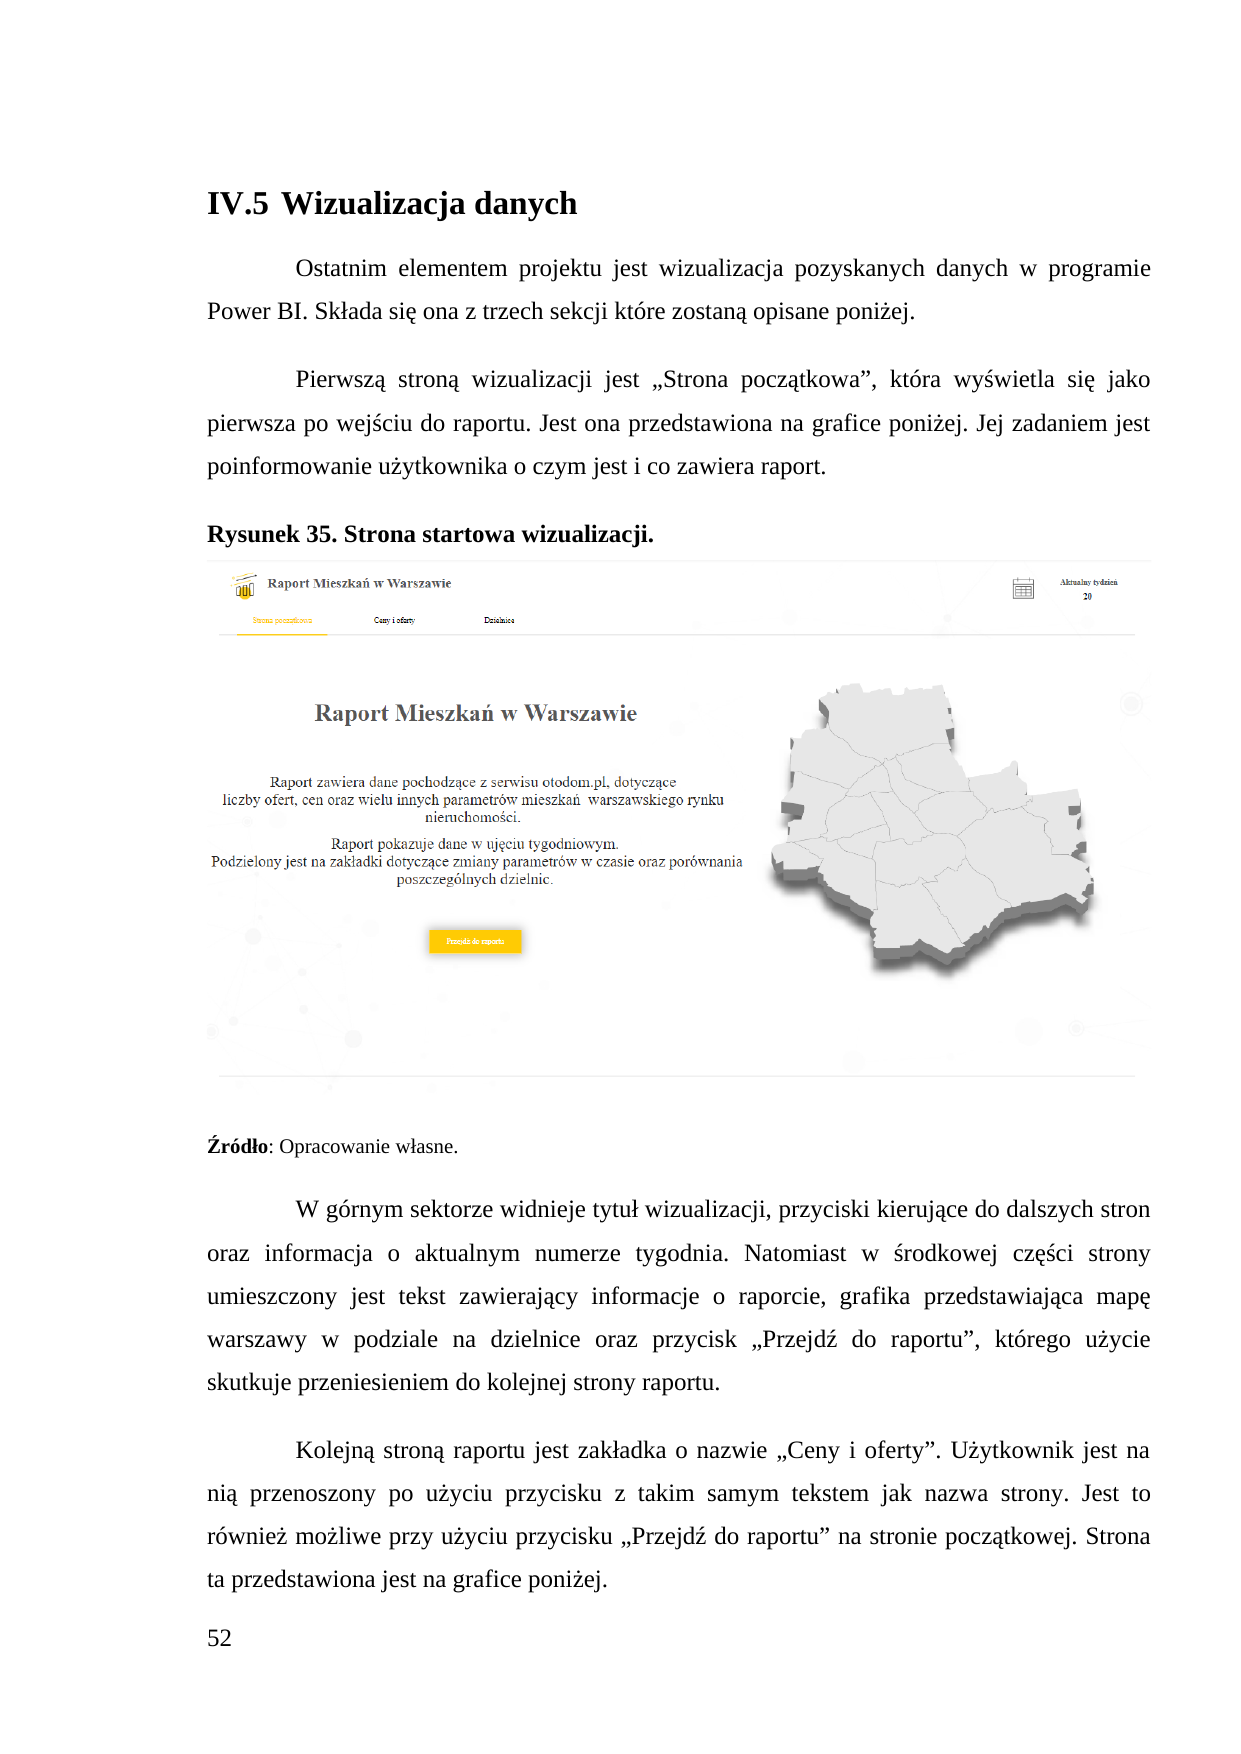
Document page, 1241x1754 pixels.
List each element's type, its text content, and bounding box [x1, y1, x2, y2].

text Kolejną stroną raportu jest zakładka o nazwie „Ceny i oferty”. Użytkownik jest na nią przenoszony po użyciu przycisku z takim samym tekstem jak nazwa strony. Jest to również możliwe przy użyciu przycisku „Przejdź do raportu” na stronie początkowej. Strona ta przedstawiona jest na grafice poniżej. [207, 1435, 1152, 1593]
text Pierwszą stroną wizualizacji jest „Strona początkowa”, która wyświetla się jako pierwsza po wejściu do raportu. Jest ona przedstawiona na grafice poniżej. Jej zadaniem jest poinformowanie użytkownika o czym jest i co zawiera raport. [207, 364, 1152, 479]
text Źródło: Opracowanie własne. [207, 1133, 1152, 1158]
text W górnym sektorze widnieje tytuł wizualizacji, przyciski kierujące do dalszych stron oraz informacja o aktualnym numerze tygodnia. Natomiast w środkowej części strony umieszczony jest tekst zawierający informacje o raporcie, grafika przedstawiająca mapę warszawy w podziale na dzielnice oraz przycisk „Przejdź do raportu”, którego użycie skutkuje przeniesieniem do kolejnej strony raportu. [207, 1194, 1152, 1396]
text Rysunek 35. Strona startowa wizualizacji. [207, 519, 1152, 548]
text Ostatnim elementem projektu jest wizualizacja pozyskanych danych w programie Power BI. Składa się ona z trzech sekcji które zostaną opisane poniżej. [207, 253, 1152, 325]
subtitle Wizualizacja danych [207, 183, 1152, 222]
picture [206, 560, 1152, 1095]
